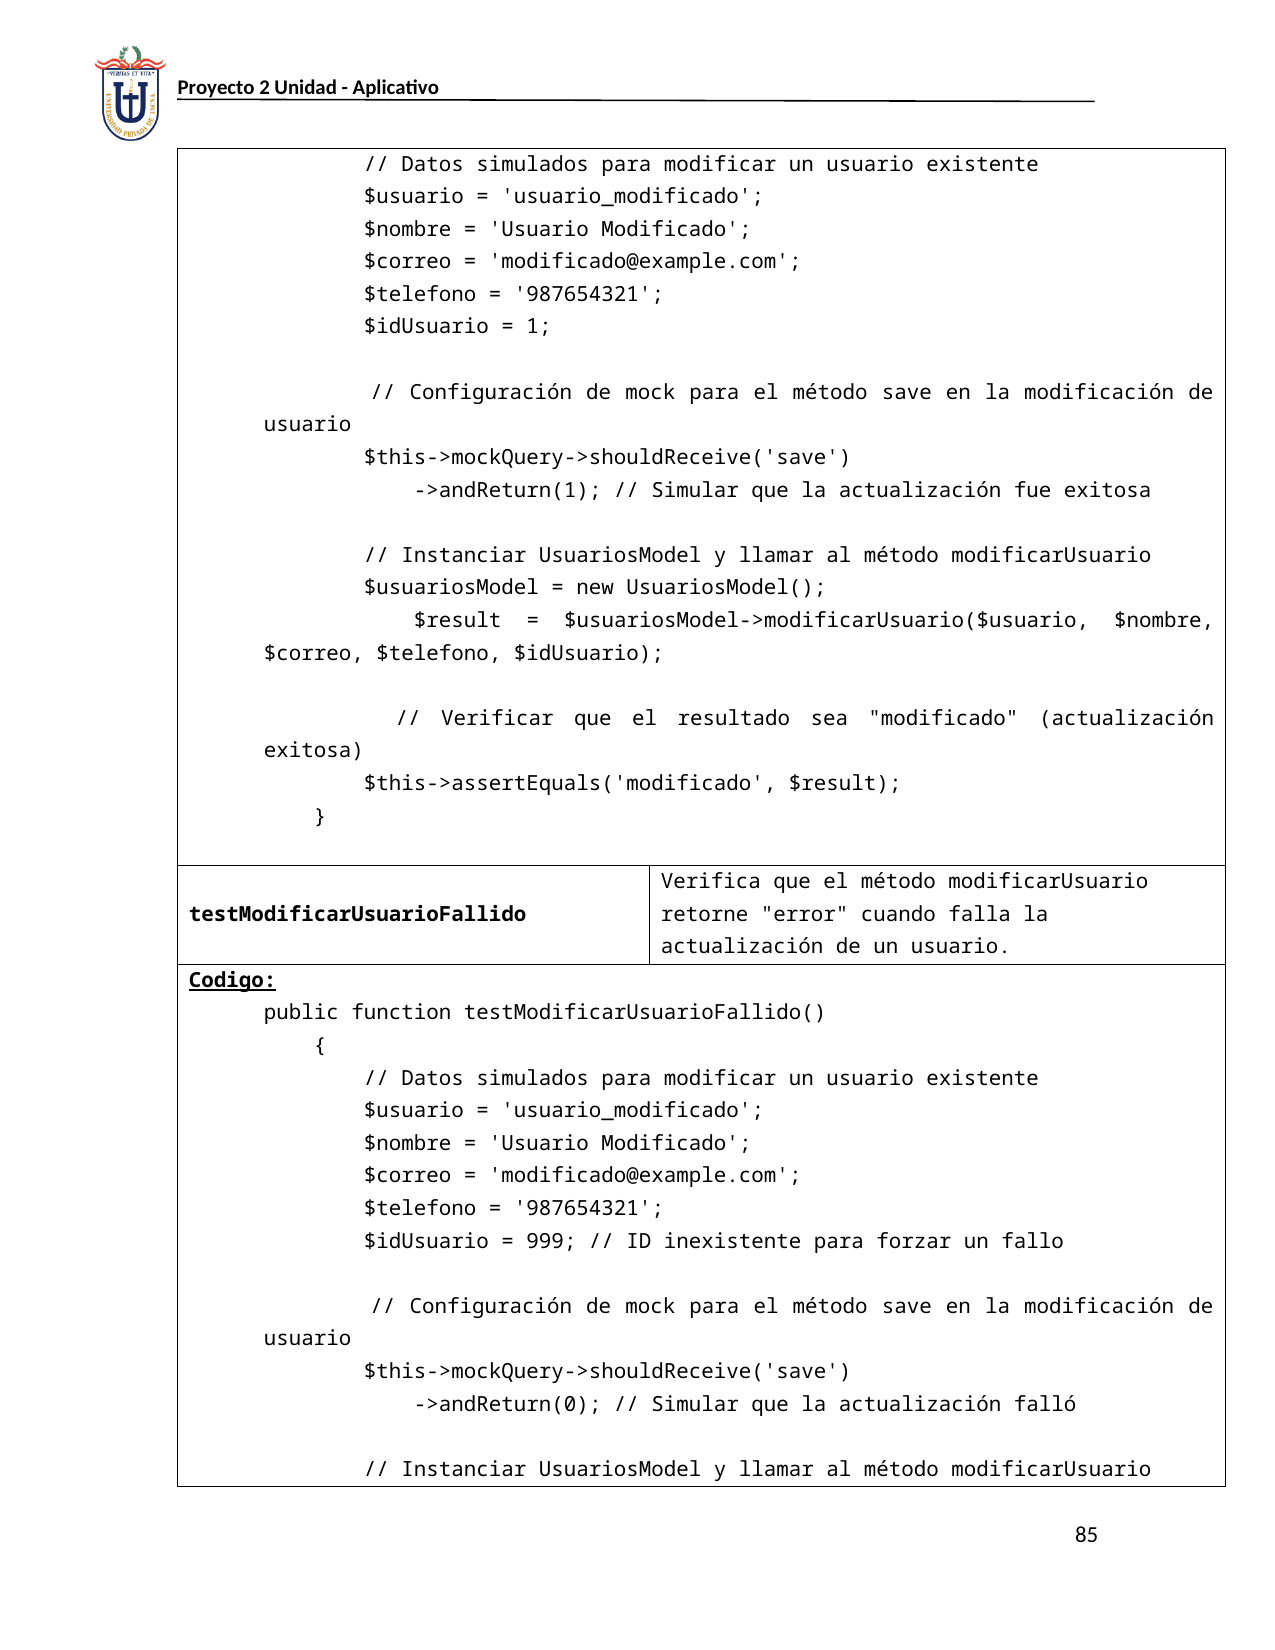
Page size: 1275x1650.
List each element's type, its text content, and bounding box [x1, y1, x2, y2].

picture [94, 45, 166, 141]
table_cell Verifica que el método modificarUsuario retorne "error" cuando falla la actualización de un usuario. [650, 866, 1225, 964]
table_cell testModificarUsuarioFallido [178, 866, 649, 964]
